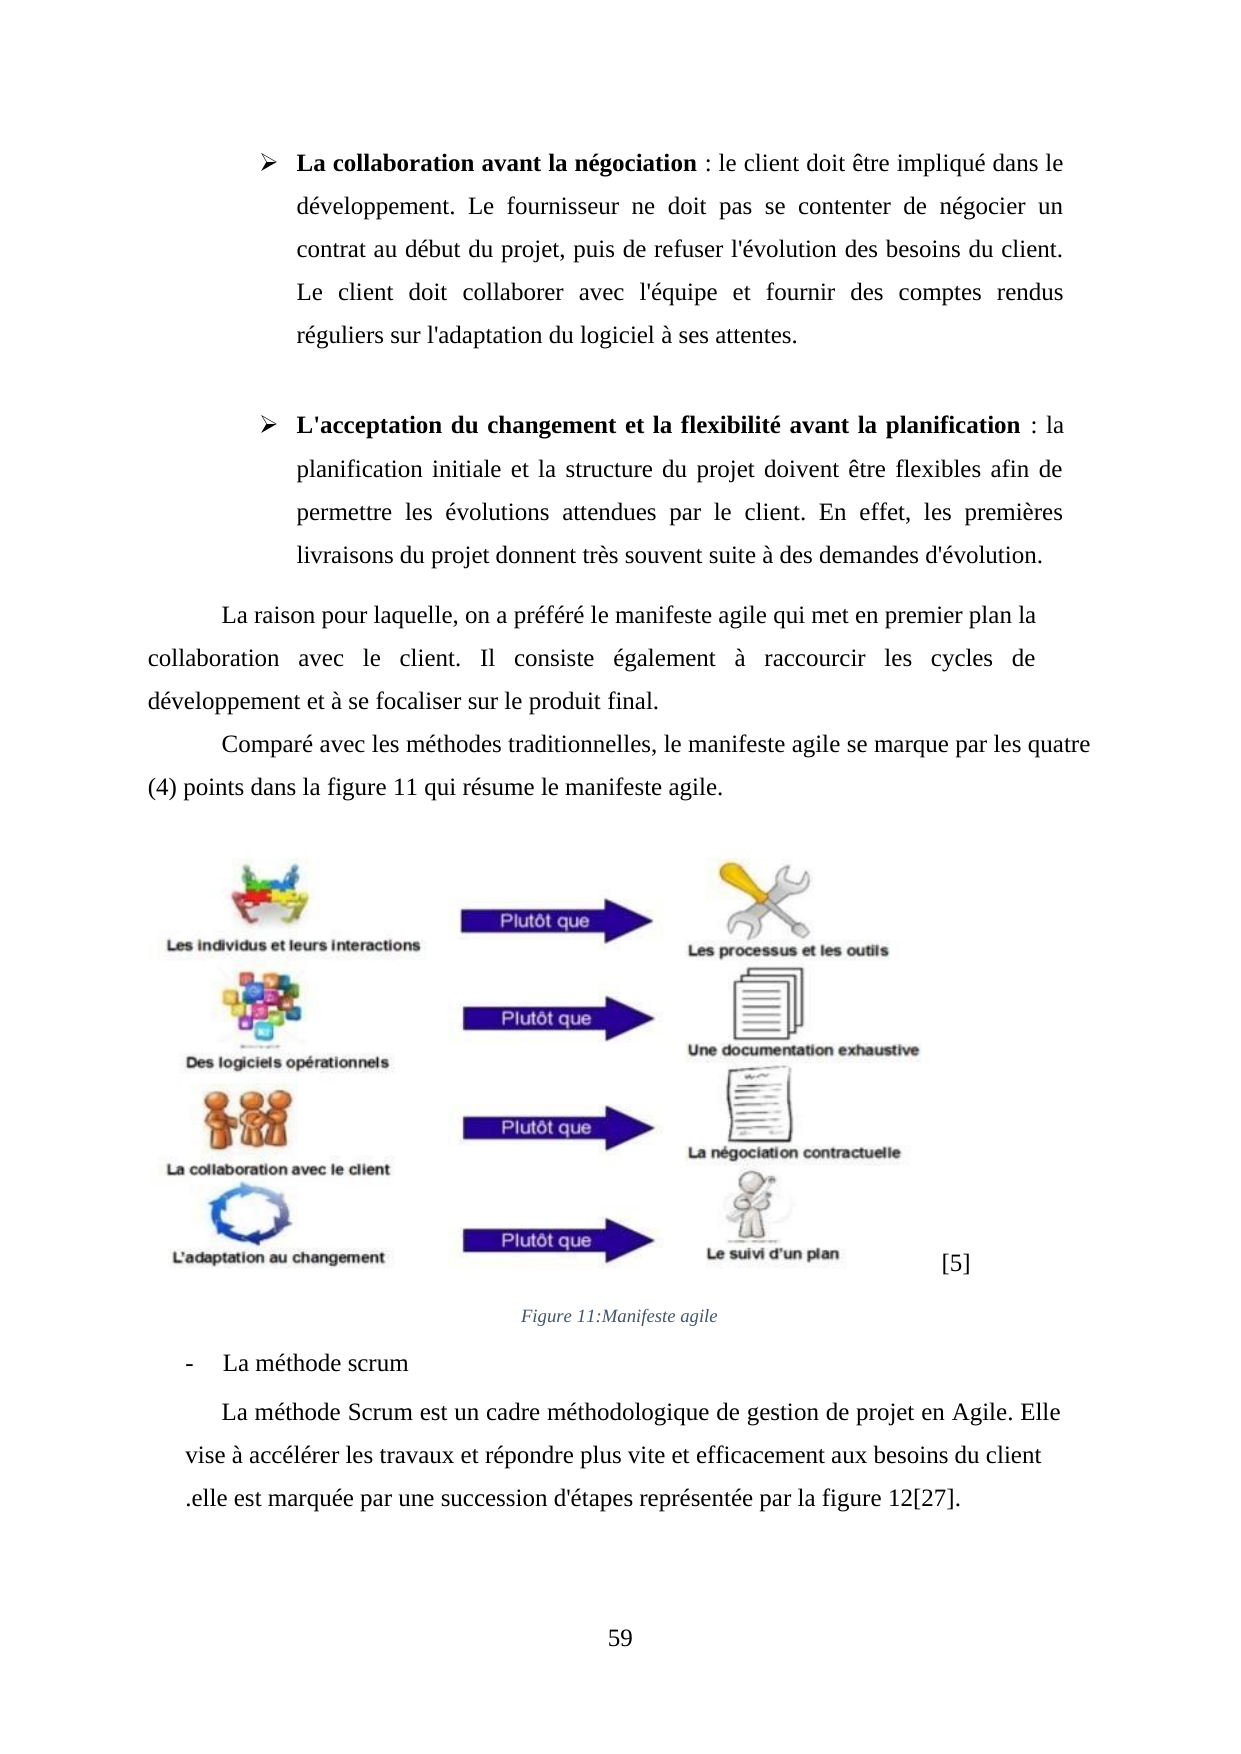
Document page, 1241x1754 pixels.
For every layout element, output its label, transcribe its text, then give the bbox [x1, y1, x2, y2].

picture [147, 858, 942, 1271]
list La méthode scrum [185, 1348, 1064, 1376]
list L'acceptation du changement et la flexibilité avant la planification : la planification initiale et la structure du projet doivent être flexibles afin de permettre les évolutions attendues par le client. En effet, les premières livraisons du projet donnent très souvent suite à des demandes d'évolution. [259, 411, 1064, 569]
text .elle est marquée par une succession d'étapes représentée par la figure 12[27]. [185, 1483, 1062, 1512]
text Figure 11:Manifeste agile [148, 1305, 1092, 1327]
list La collaboration avant la négociation : le client doit être impliqué dans le développement. Le fournisseur ne doit pas se contenter de négocier un contrat au début du projet, puis de refuser l'évolution des besoins du client. Le client doit collaborer avec l'équipe et fournir des comptes rendus réguliers sur l'adaptation du logiciel à ses attentes. [259, 148, 1064, 349]
text La méthode Scrum est un cadre méthodologique de gestion de projet en Agile. Elle vise à accélérer les travaux et répondre plus vite et efficacement aux besoins du client [185, 1397, 1062, 1468]
text La raison pour laquelle, on a préféré le manifeste agile qui met en premier plan la collaboration avec le client. Il consiste également à raccourcir les cycles de développement et à se focaliser sur le produit final. [148, 600, 1037, 715]
text Comparé avec les méthodes traditionnelles, le manifeste agile se marque par les quatre (4) points dans la figure 11 qui résume le manifeste agile. [148, 729, 1091, 801]
